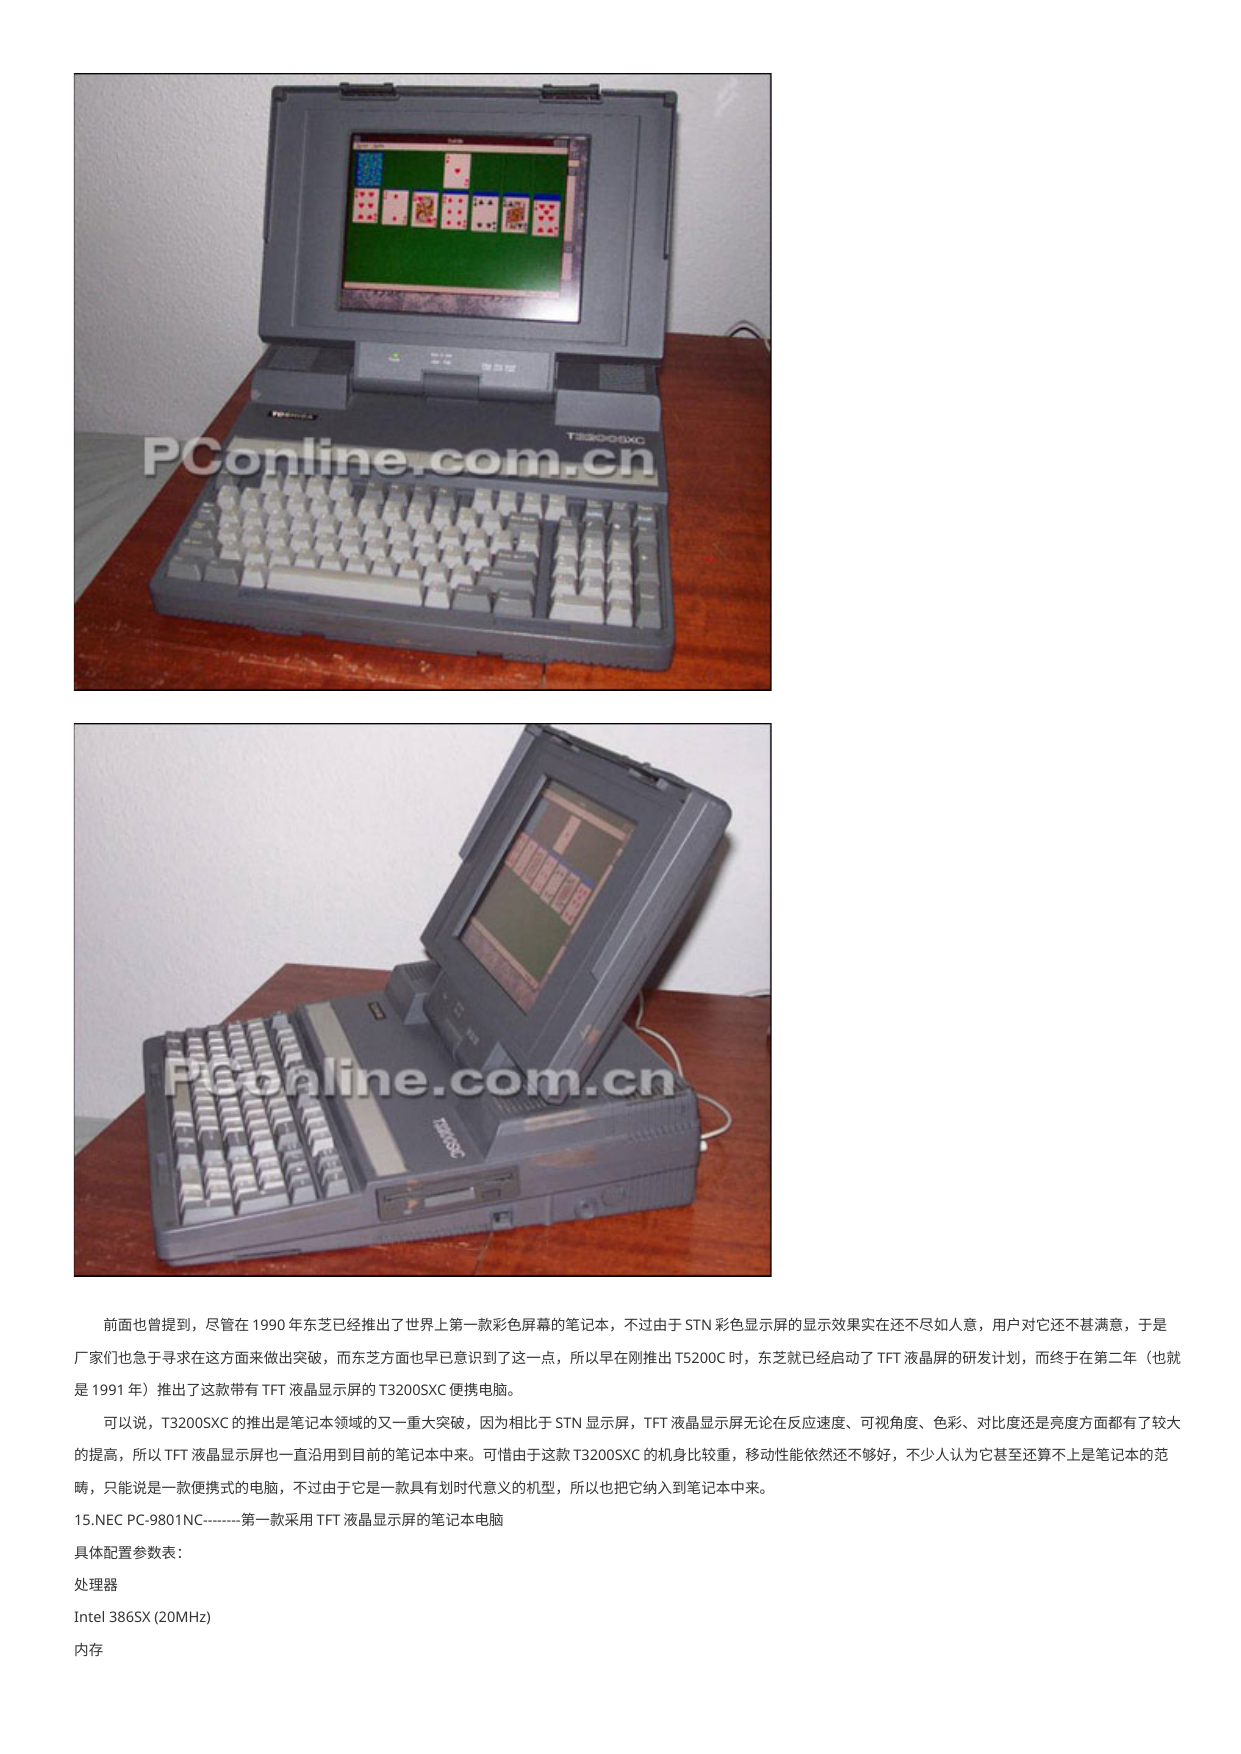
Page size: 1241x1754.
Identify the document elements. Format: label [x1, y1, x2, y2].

text [74, 73, 1181, 1666]
picture [73, 73, 772, 691]
picture [73, 723, 772, 1277]
